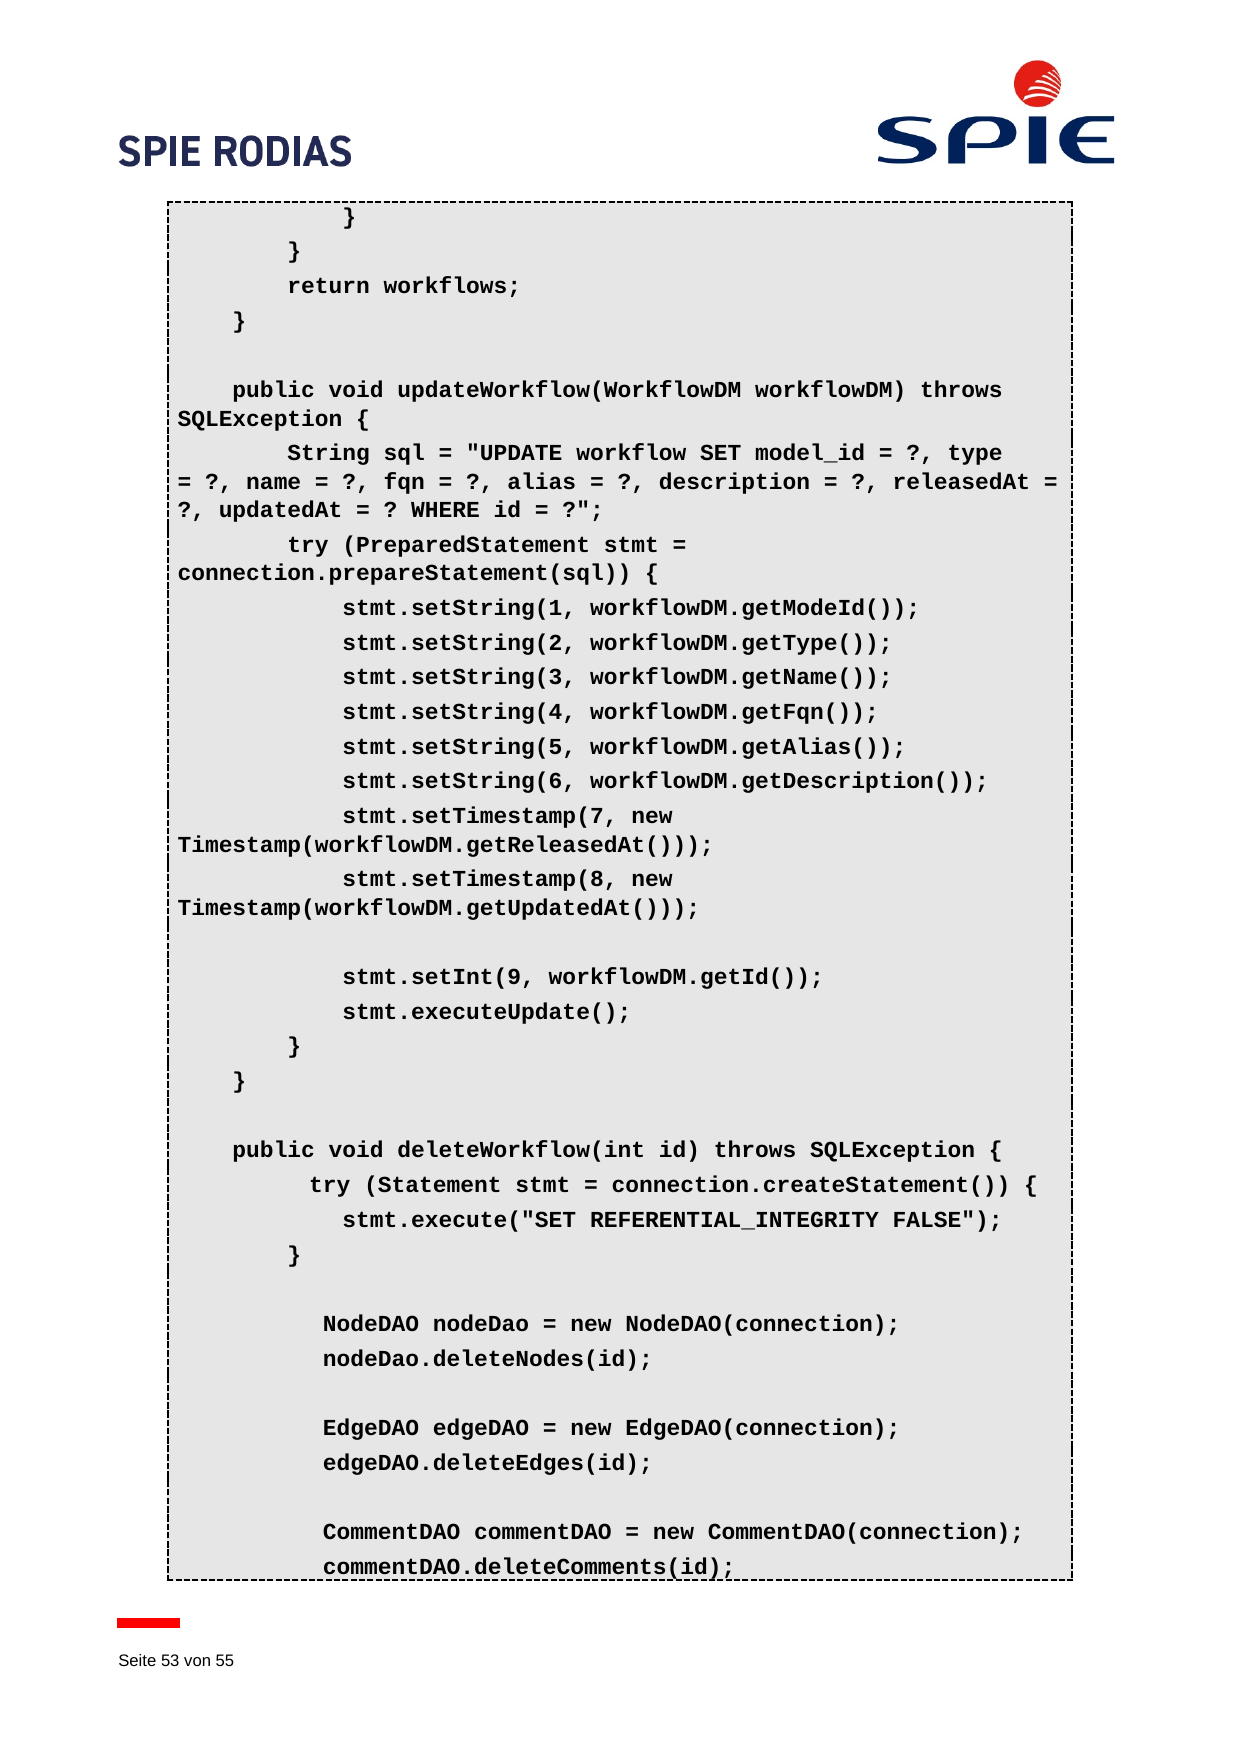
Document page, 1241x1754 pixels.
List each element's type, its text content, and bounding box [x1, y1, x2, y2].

text try (Statement stmt = connection.createStatement()) { [167, 1169, 1073, 1199]
text stmt.executeUpdate(); [167, 996, 1073, 1026]
text } [167, 1031, 1073, 1061]
text } [167, 201, 1073, 231]
text edgeDAO.deleteEdges(id); [167, 1447, 1073, 1477]
text commentDAO.deleteComments(id); [167, 1551, 1073, 1581]
text stmt.setTimestamp(7, new Timestamp(workflowDM.getReleasedAt())); [167, 800, 1073, 859]
text } [167, 1239, 1073, 1269]
text stmt.setString(2, workflowDM.getType()); [167, 627, 1073, 657]
text stmt.execute("SET REFERENTIAL_INTEGRITY FALSE"); [167, 1204, 1073, 1234]
text return workflows; [167, 270, 1073, 300]
text public void updateWorkflow(WorkflowDM workflowDM) throws SQLException { [167, 374, 1073, 433]
picture [878, 59, 1115, 169]
text stmt.setString(6, workflowDM.getDescription()); [167, 766, 1073, 796]
text } [167, 236, 1073, 266]
text public void deleteWorkflow(int id) throws SQLException { [167, 1135, 1073, 1165]
text stmt.setString(4, workflowDM.getFqn()); [167, 696, 1073, 726]
text nodeDao.deleteNodes(id); [167, 1343, 1073, 1373]
text try (PreparedStatement stmt = connection.prepareStatement(sql)) { [167, 529, 1073, 588]
text stmt.setTimestamp(8, new Timestamp(workflowDM.getUpdatedAt())); [167, 863, 1073, 922]
text stmt.setInt(9, workflowDM.getId()); [167, 961, 1073, 991]
text stmt.setString(3, workflowDM.getName()); [167, 662, 1073, 692]
text EdgeDAO edgeDAO = new EdgeDAO(connection); [167, 1412, 1073, 1442]
text NodeDAO nodeDao = new NodeDAO(connection); [167, 1308, 1073, 1338]
text } [167, 1065, 1073, 1095]
text String sql = "UPDATE workflow SET model_id = ?, type = ?, name = ?, fqn = ?, alias = ?, description = ?, releasedAt = ?, updatedAt = ? WHERE id = ?"; [167, 437, 1073, 524]
text } [167, 305, 1073, 335]
picture [118, 130, 354, 169]
text stmt.setString(5, workflowDM.getAlias()); [167, 731, 1073, 761]
text CommentDAO commentDAO = new CommentDAO(connection); [167, 1516, 1073, 1546]
text stmt.setString(1, workflowDM.getModeId()); [167, 592, 1073, 622]
